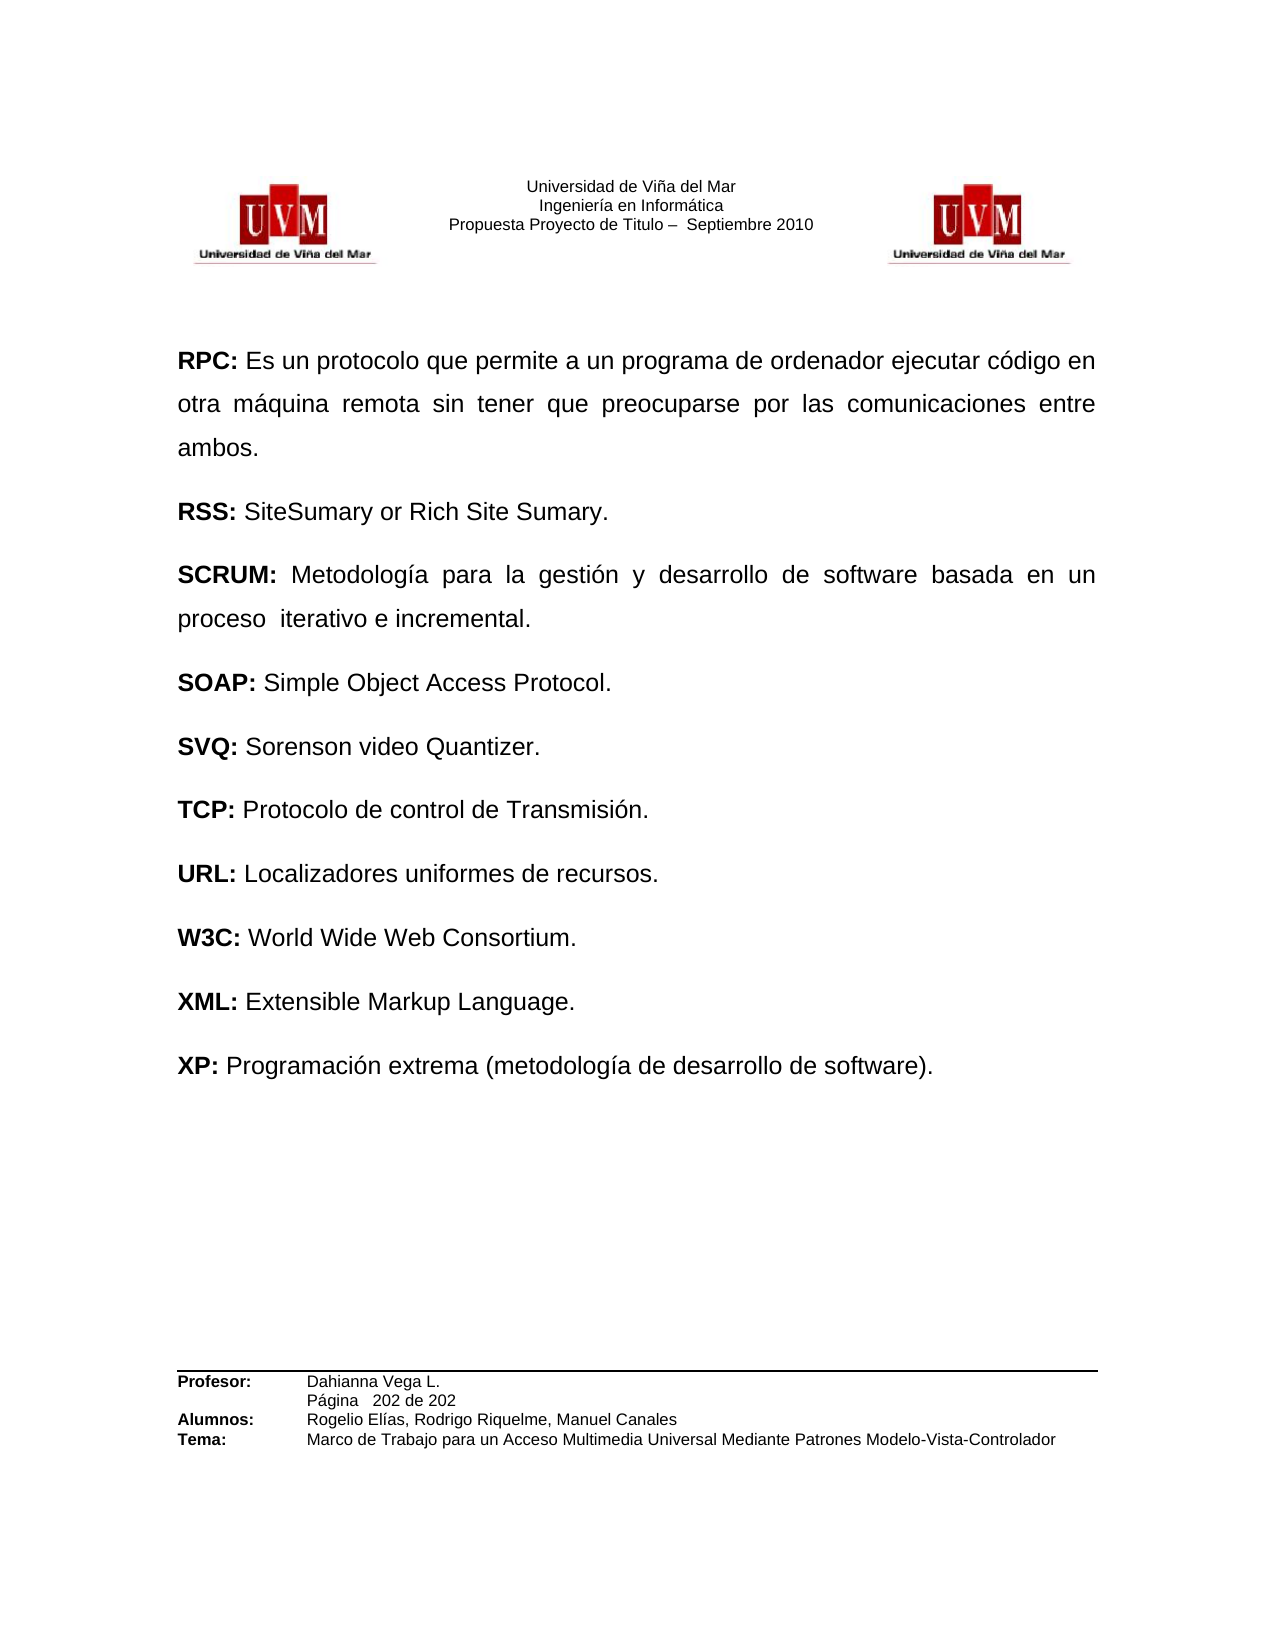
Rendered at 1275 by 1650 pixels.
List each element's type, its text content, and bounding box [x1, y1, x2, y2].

text W3C: World Wide Web Consortium. [177, 923, 1098, 952]
text URL: Localizadores uniformes de recursos. [177, 859, 1098, 888]
text TCP: Protocolo de control de Transmisión. [177, 796, 1098, 824]
text RPC: Es un protocolo que permite a un programa de ordenador ejecutar código en otra máquina remota sin tener que preocuparse por las comunicaciones entre ambos. [177, 346, 1098, 461]
picture [177, 176, 390, 267]
text XML: Extensible Markup Language. [177, 987, 1098, 1016]
text RSS: SiteSumary or Rich Site Sumary. [177, 497, 1098, 525]
text XP: Programación extrema (metodología de desarrollo de software). [177, 1051, 1098, 1080]
text SCRUM: Metodología para la gestión y desarrollo de software basada en un proceso iterativo e incremental. [177, 561, 1098, 632]
text SVQ: Sorenson video Quantizer. [177, 732, 1098, 760]
picture [871, 176, 1084, 267]
text SOAP: Simple Object Access Protocol. [177, 668, 1098, 696]
